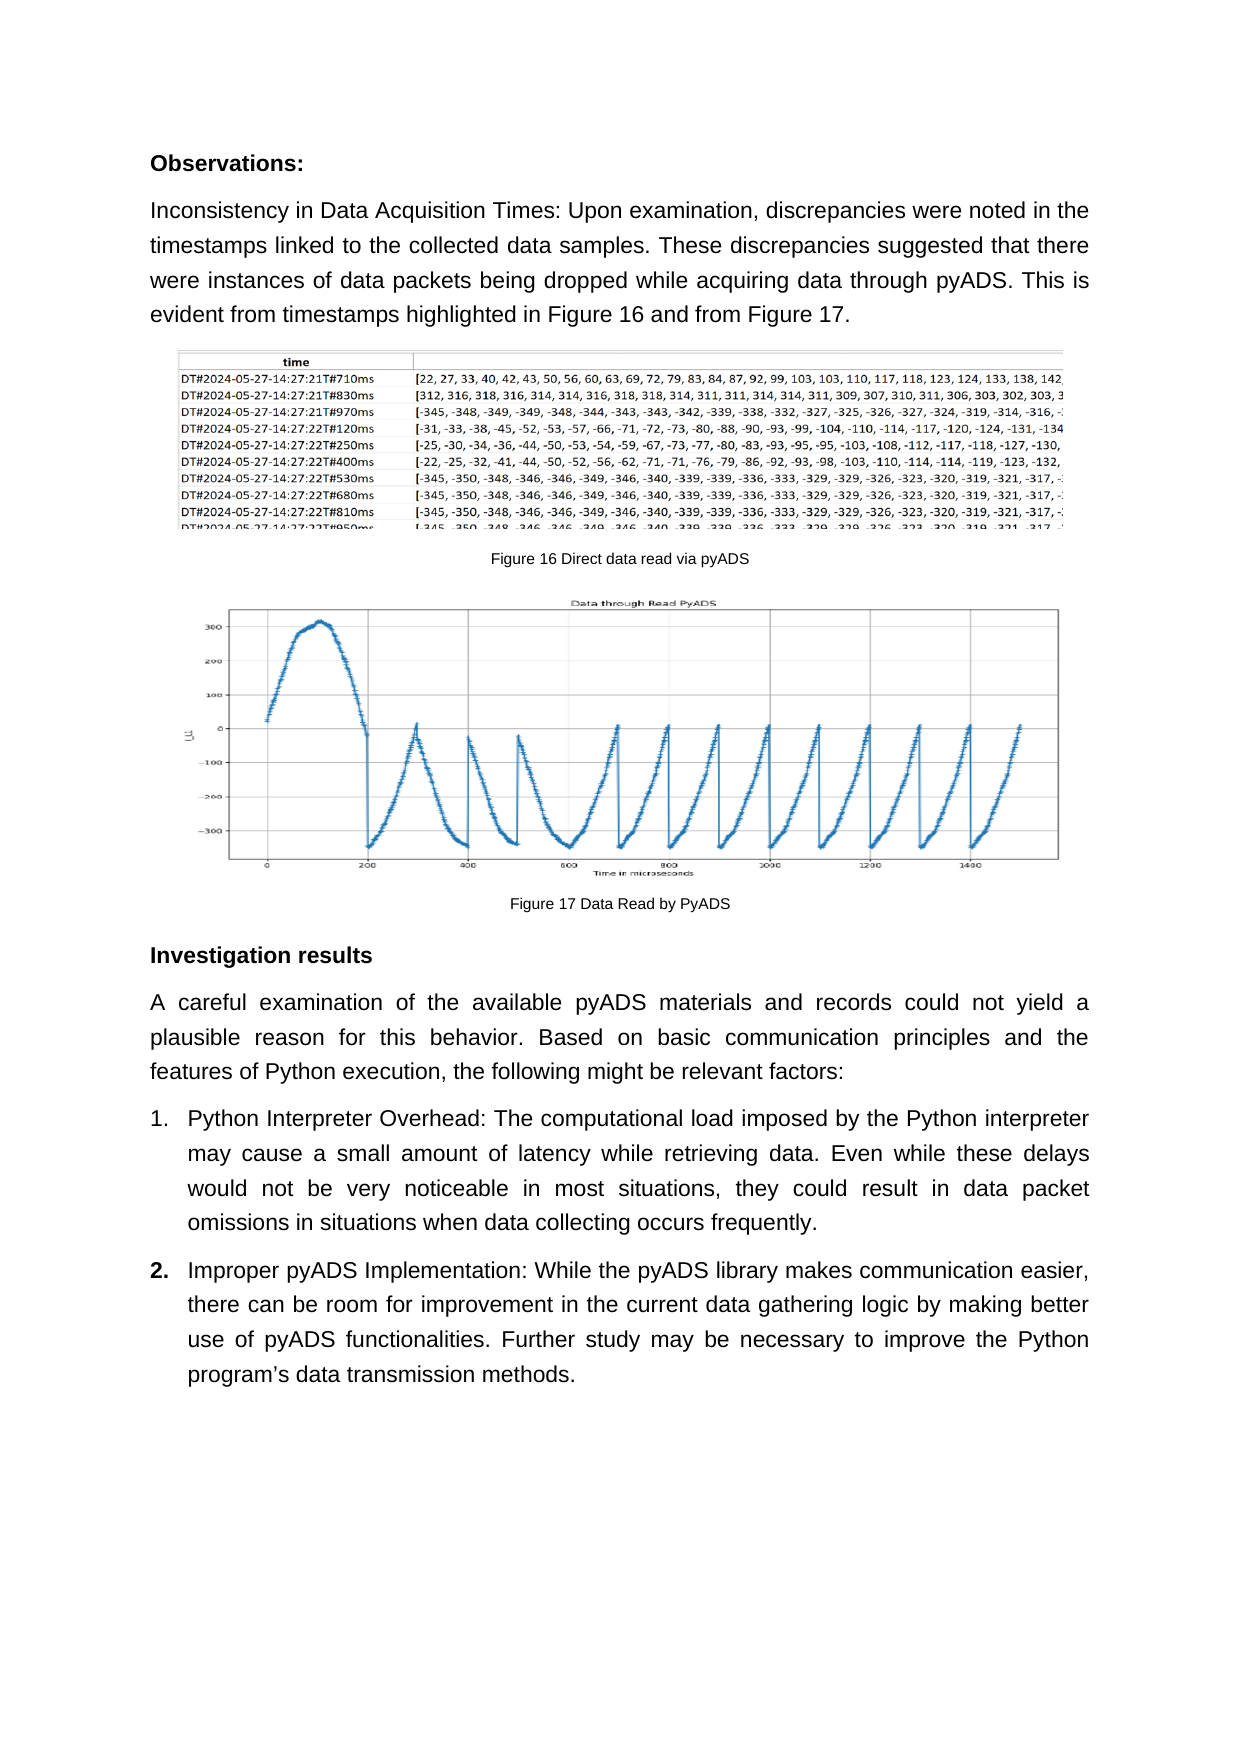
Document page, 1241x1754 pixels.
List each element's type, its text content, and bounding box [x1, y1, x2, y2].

list Improper pyADS Implementation: While the pyADS library makes communication easier, there can be room for improvement in the current data gathering logic by making better use of pyADS functionalities. Further study may be necessary to improve the Python program’s data transmission methods. [150, 1257, 1090, 1387]
text Observations: [150, 150, 1090, 176]
text Figure 16 Direct data read via pyADS [150, 550, 1090, 568]
text Figure 17 Data Read by PyADS [150, 895, 1090, 913]
picture [177, 596, 1063, 880]
text Inconsistency in Data Acquisition Times: Upon examination, discrepancies were noted in the timestamps linked to the collected data samples. These discrepancies suggested that there were instances of data packets being dropped while acquiring data through pyADS. This is evident from timestamps highlighted in Figure 16 and from Figure 17. [150, 197, 1090, 328]
text A careful examination of the available pyADS materials and records could not yield a plausible reason for this behavior. Based on basic communication principles and the features of Python execution, the following might be relevant factors: [150, 989, 1090, 1084]
list Python Interpreter Overhead: The computational load imposed by the Python interpreter may cause a small amount of latency while retrieving data. Even while these delays would not be very noticeable in most situations, they could result in data packet omissions in situations when data collecting occurs frequently. [150, 1105, 1090, 1236]
text Investigation results [150, 942, 1090, 968]
picture [177, 348, 1063, 529]
